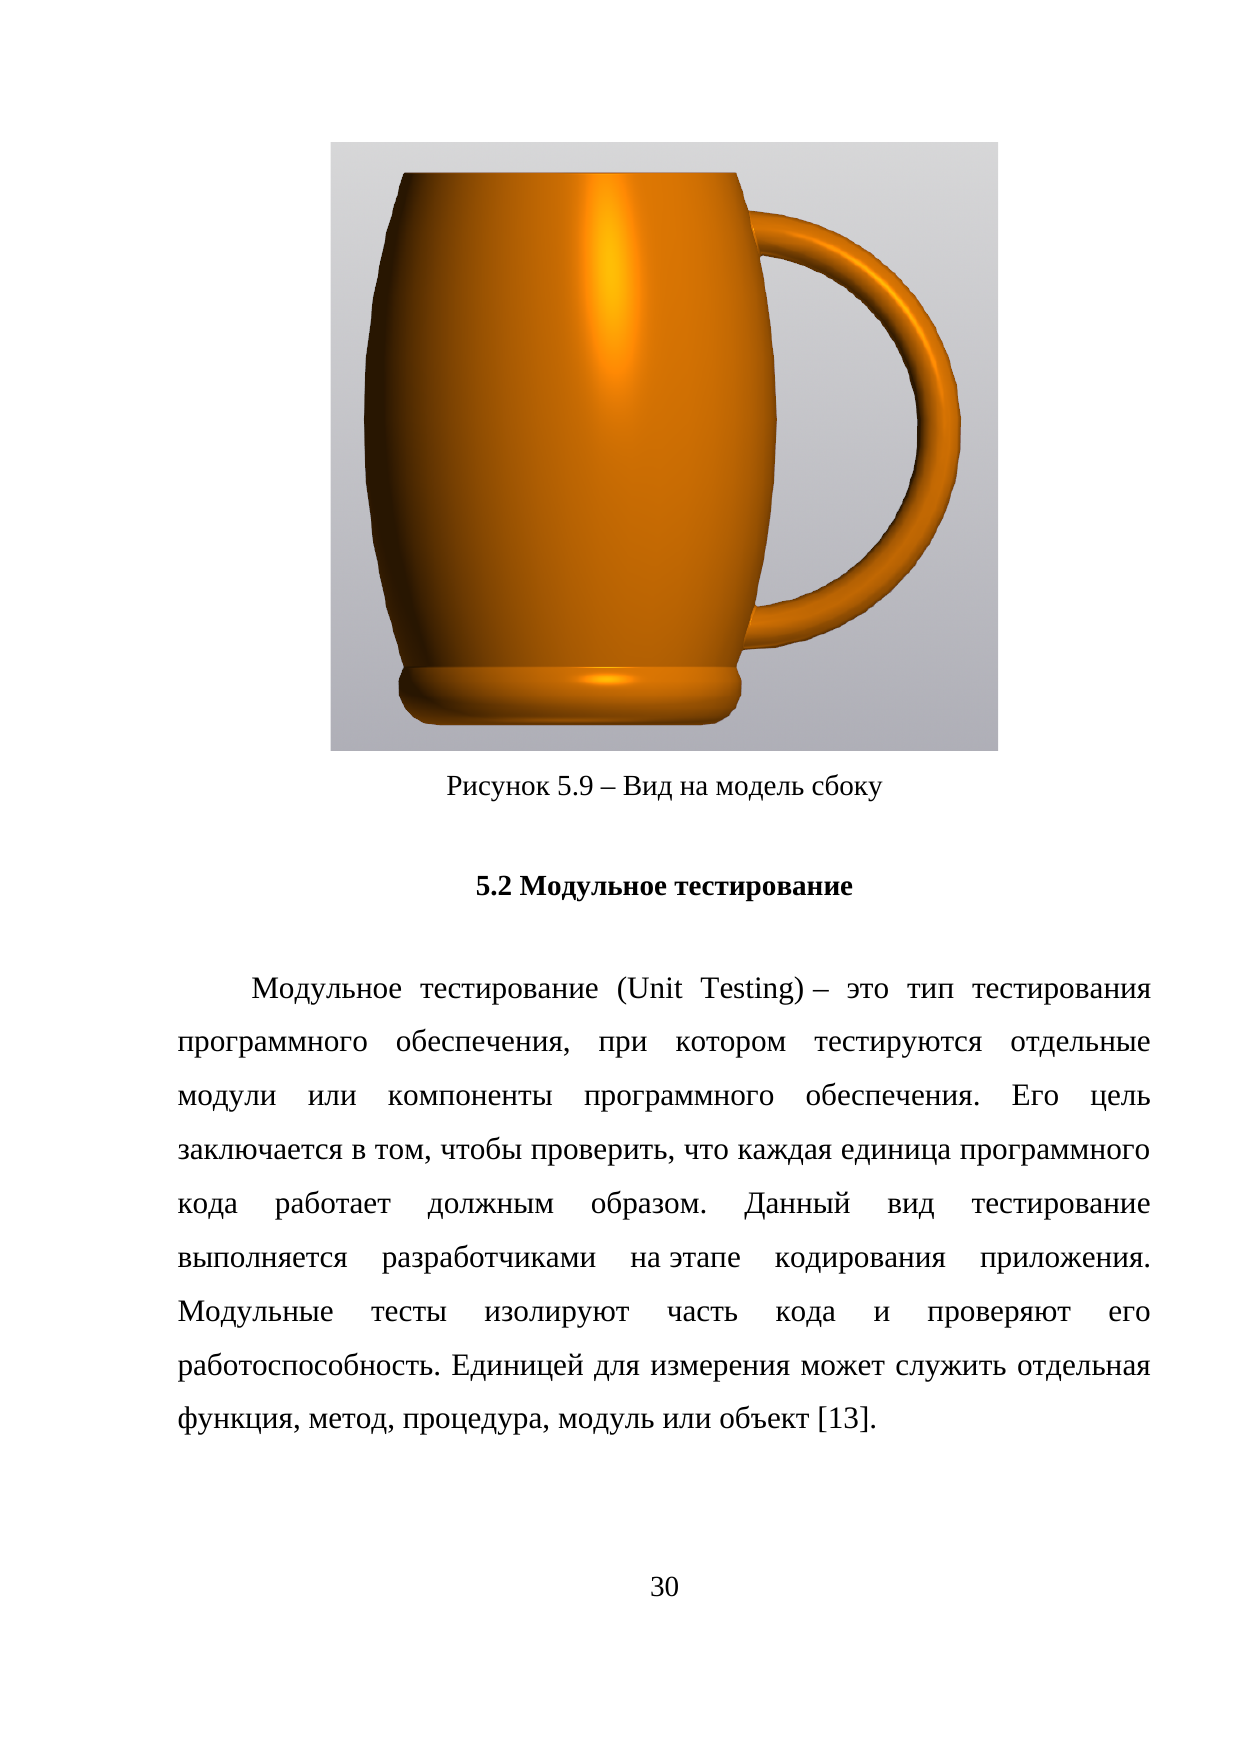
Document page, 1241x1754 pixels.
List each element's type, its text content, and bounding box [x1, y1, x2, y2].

text Модульное тестирование (Unit Testing) – это тип тестирования программного обеспечения, при котором тестируются отдельные модули или компоненты программного обеспечения. Его цель заключается в том, чтобы проверить, что каждая единица программного кода работает должным образом. Данный вид тестирование выполняется разработчиками на этапе кодирования приложения. Модульные тесты изолируют часть кода и проверяют его работоспособность. Единицей для измерения может служить отдельная функция, метод, процедура, модуль или объект [13]. [177, 969, 1152, 1436]
picture [330, 142, 999, 751]
text Рисунок 5.9 – Вид на модель сбоку [177, 768, 1152, 801]
subtitle 5.2 Модульное тестирование [177, 868, 1152, 902]
